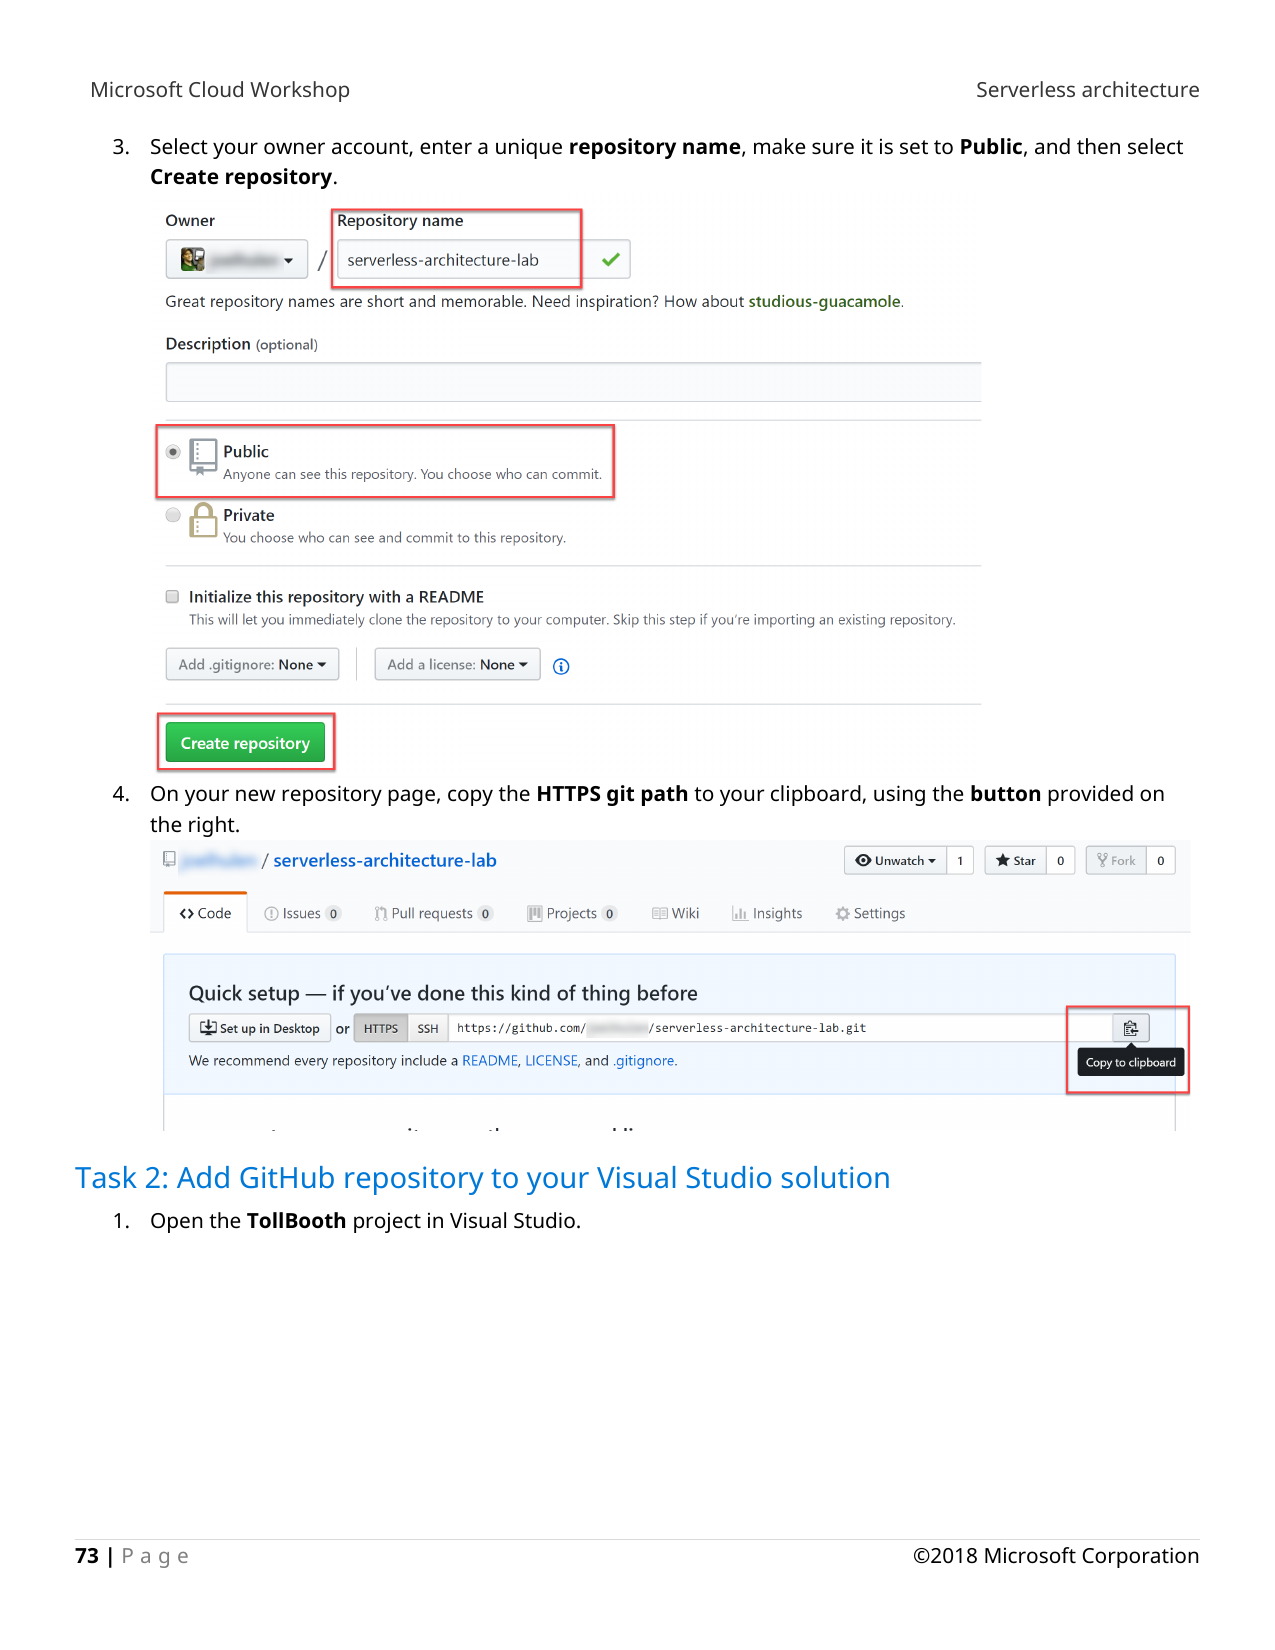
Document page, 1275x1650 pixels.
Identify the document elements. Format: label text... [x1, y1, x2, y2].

picture [150, 840, 1191, 1131]
list Open the TollBooth project in Visual Studio. [112, 1207, 1200, 1235]
picture [150, 193, 982, 778]
subtitle Task 2: Add GitHub repository to your Visual Studio solution [75, 1157, 1200, 1197]
